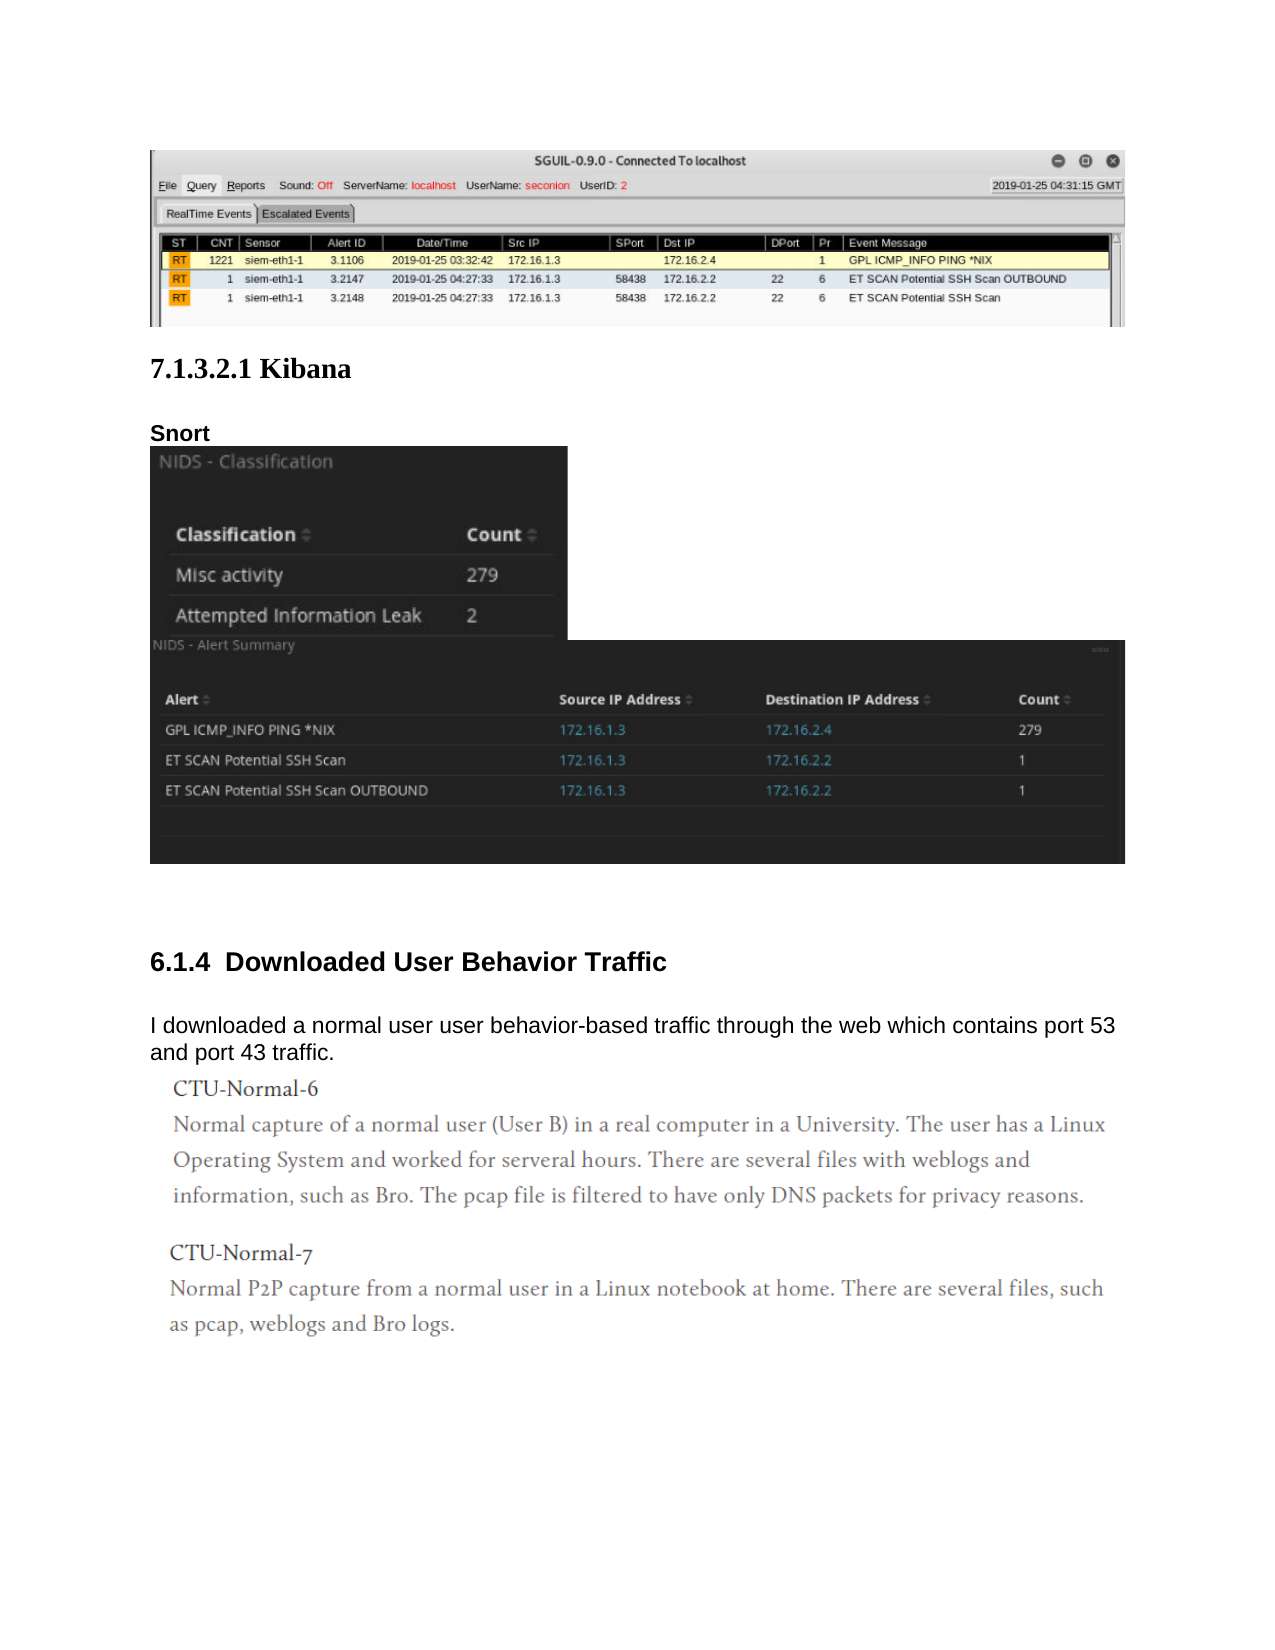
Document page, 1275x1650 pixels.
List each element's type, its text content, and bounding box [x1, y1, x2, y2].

text Snort [150, 420, 1125, 446]
picture [150, 1065, 1125, 1352]
subtitle 7.1.3.2.1 Kibana [150, 351, 1125, 385]
picture [150, 150, 1125, 327]
text I downloaded a normal user user behavior-based traffic through the web which contains port 53 and port 43 traffic. [150, 1012, 1125, 1065]
subtitle Downloaded User Behavior Traffic [150, 946, 1125, 977]
picture [150, 446, 1125, 864]
